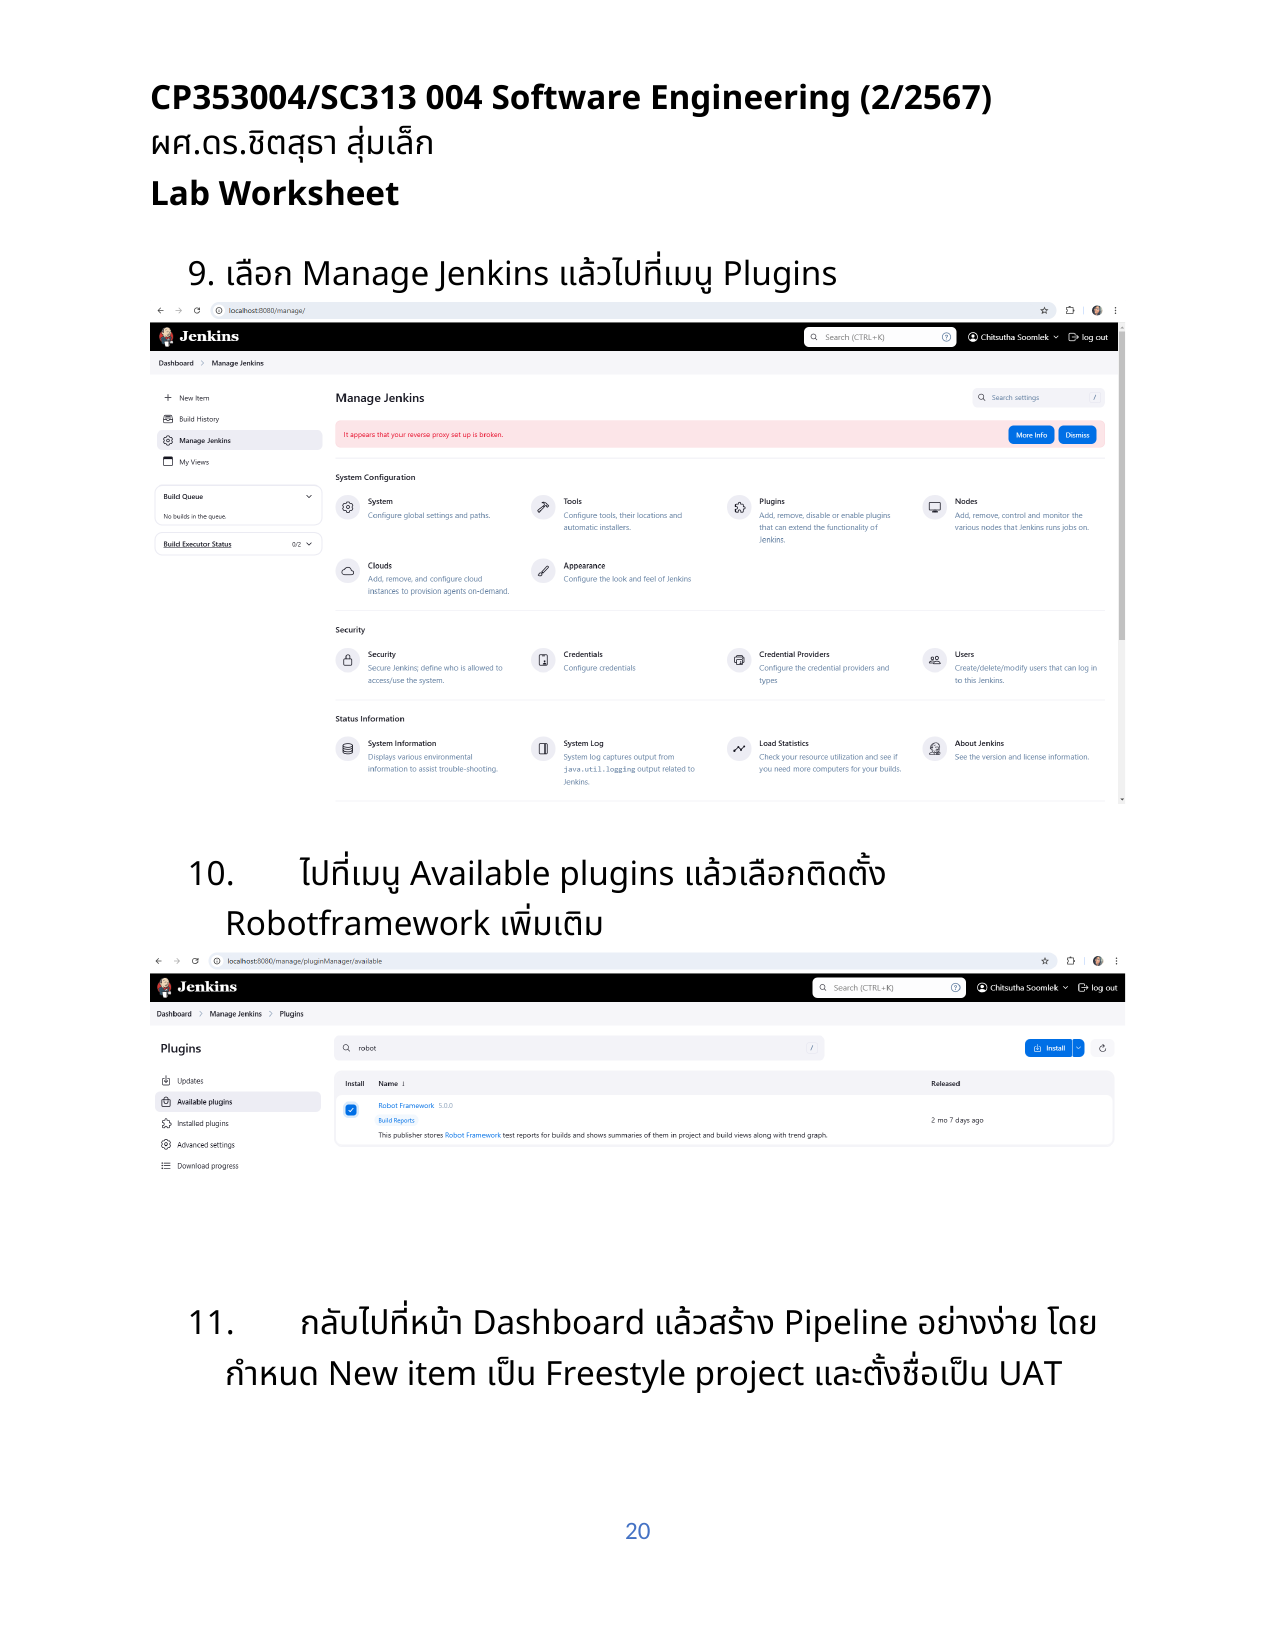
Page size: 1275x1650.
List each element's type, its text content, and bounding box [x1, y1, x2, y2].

picture [150, 950, 1125, 1254]
list กลับไปที่หน้า Dashboard แล้วสร้าง Pipeline อย่างง่าย โดยกำหนด New item เป็น Freestyle project และตั้งชื่อเป็น UAT [187, 1299, 1125, 1400]
list เลือก Manage Jenkins แล้วไปที่เมนู Plugins [187, 249, 1125, 300]
list ไปที่เมนู Available plugins แล้วเลือกติดตั้ง Robotframework เพิ่มเติม [187, 849, 1125, 950]
picture [150, 300, 1125, 804]
